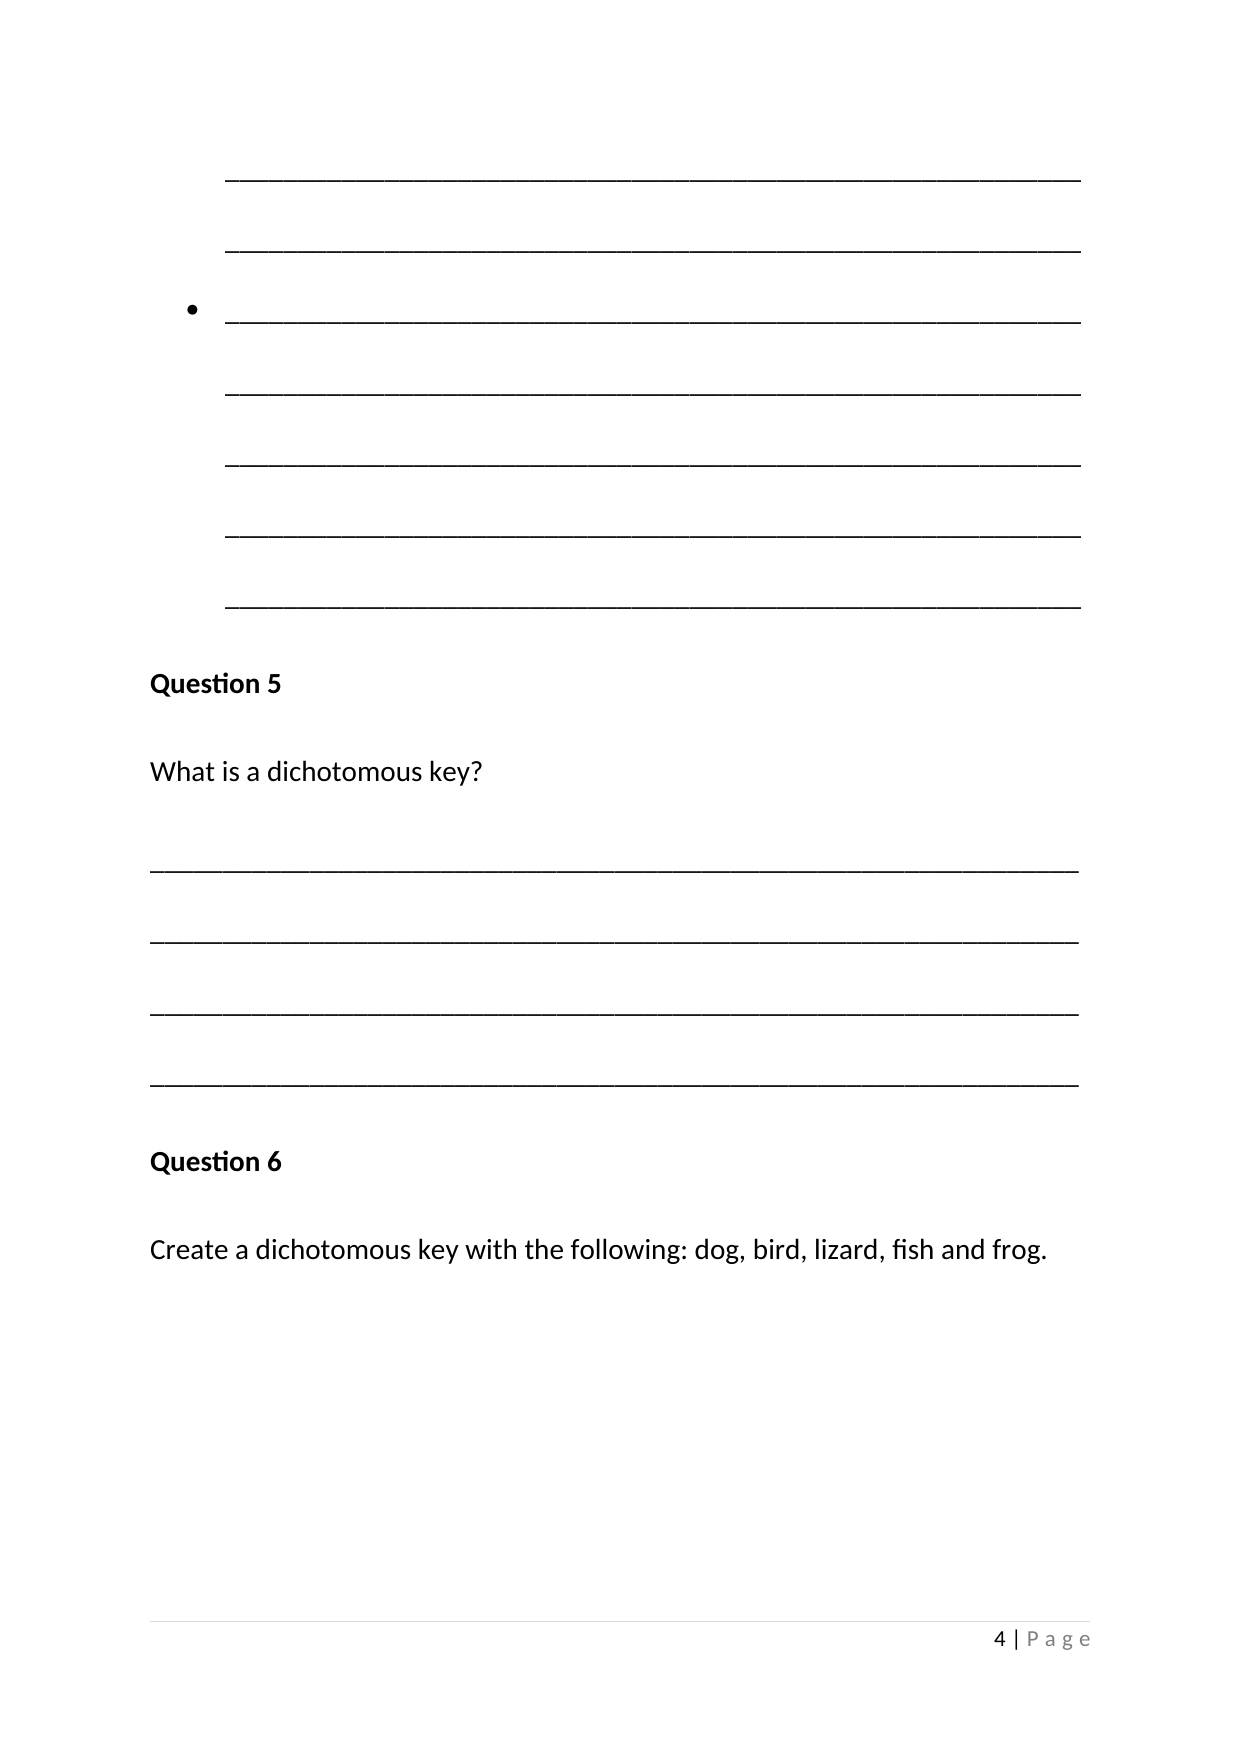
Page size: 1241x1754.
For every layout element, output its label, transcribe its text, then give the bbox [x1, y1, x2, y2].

text What is a dichotomous key? [150, 753, 1090, 789]
text ________________________________________________________________________________________________________________________________________________________________________________________________________________________________________________________________ [150, 841, 1090, 1091]
text Create a dichotomous key with the following: dog, bird, lizard, fish and frog. [150, 1231, 1090, 1266]
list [187, 150, 1090, 257]
text Question 5 [150, 665, 1090, 701]
text Question 6 [150, 1143, 1090, 1178]
